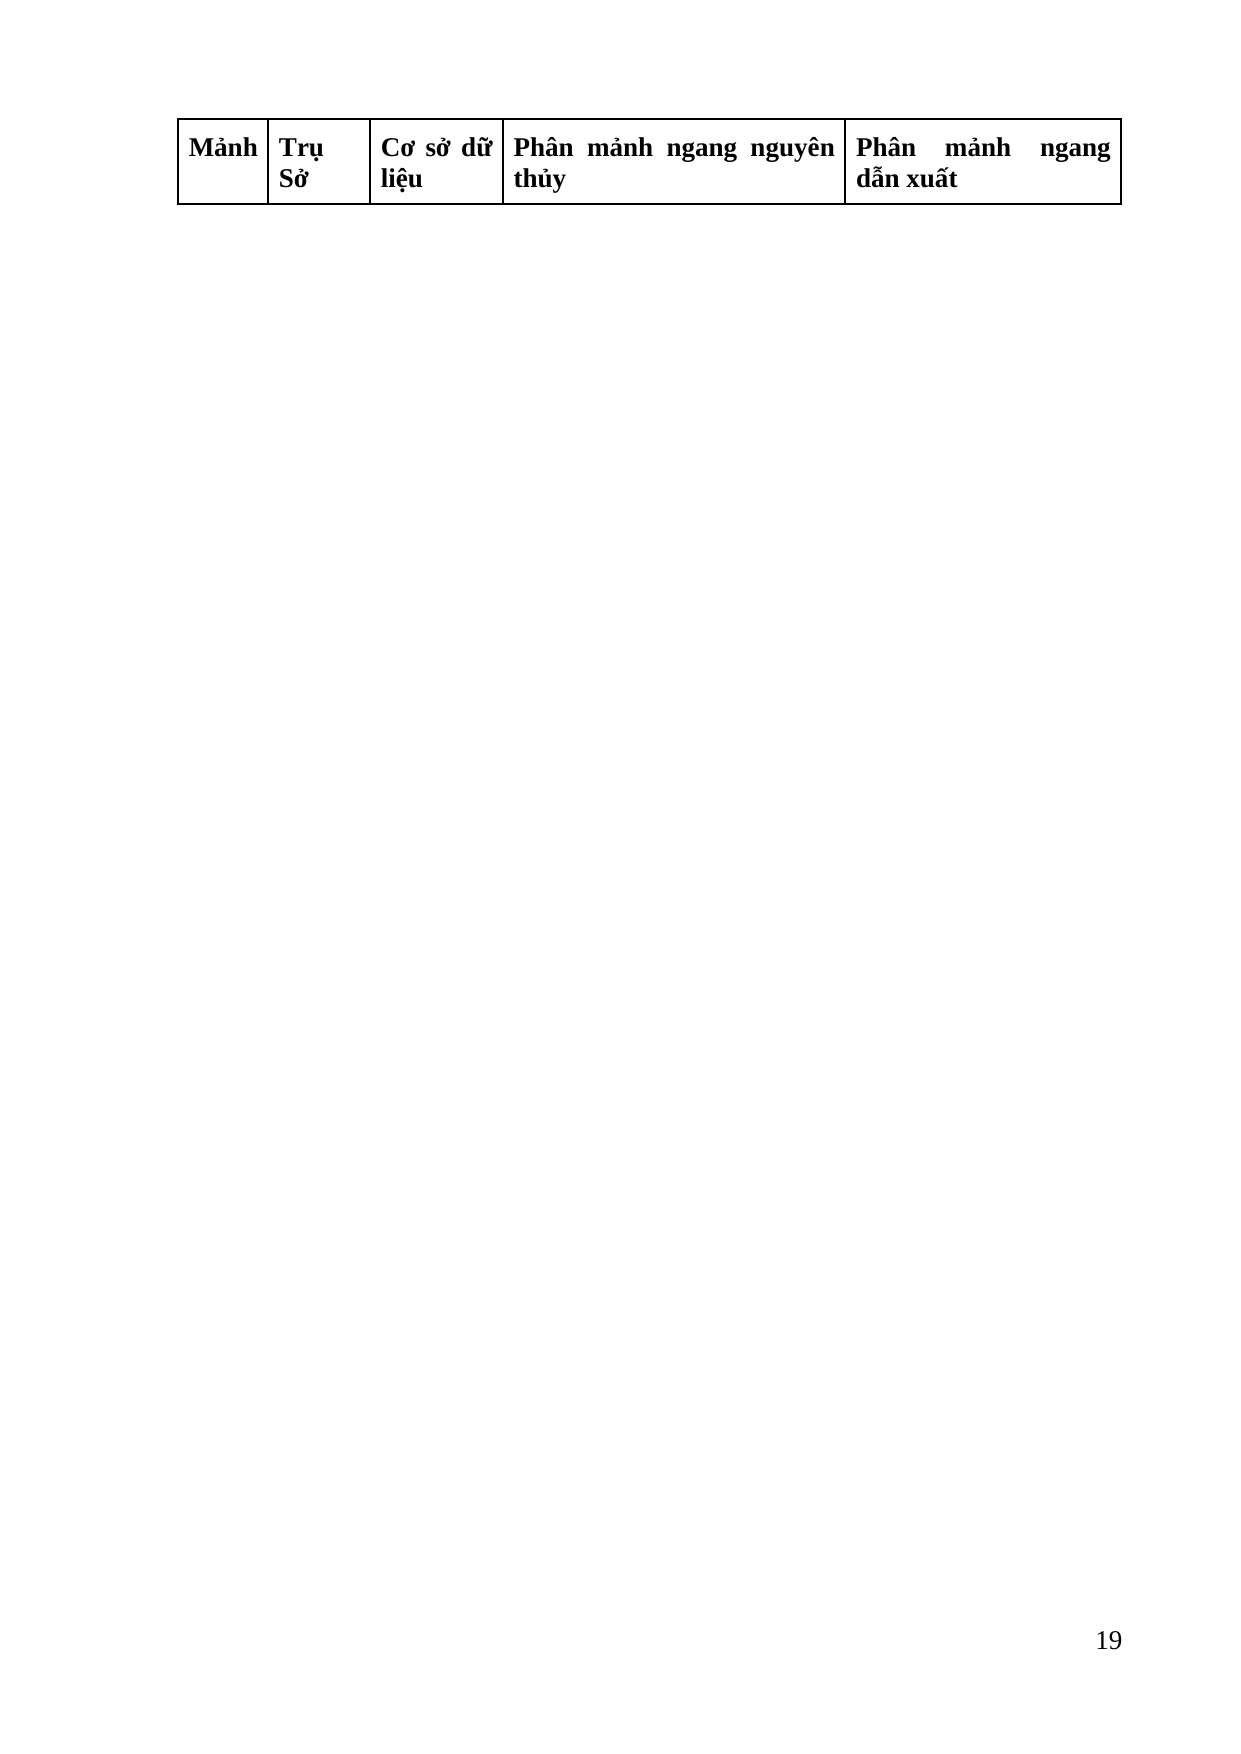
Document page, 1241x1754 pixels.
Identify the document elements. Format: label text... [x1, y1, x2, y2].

table_header Trụ Sở [269, 120, 369, 203]
table_header Phân mảnh ngang nguyên thủy [504, 120, 844, 203]
table_header Mảnh [179, 120, 267, 203]
table_header Cơ sở dữ liệu [371, 120, 502, 203]
table_header Phân mảnh ngang dẫn xuất [846, 120, 1120, 203]
